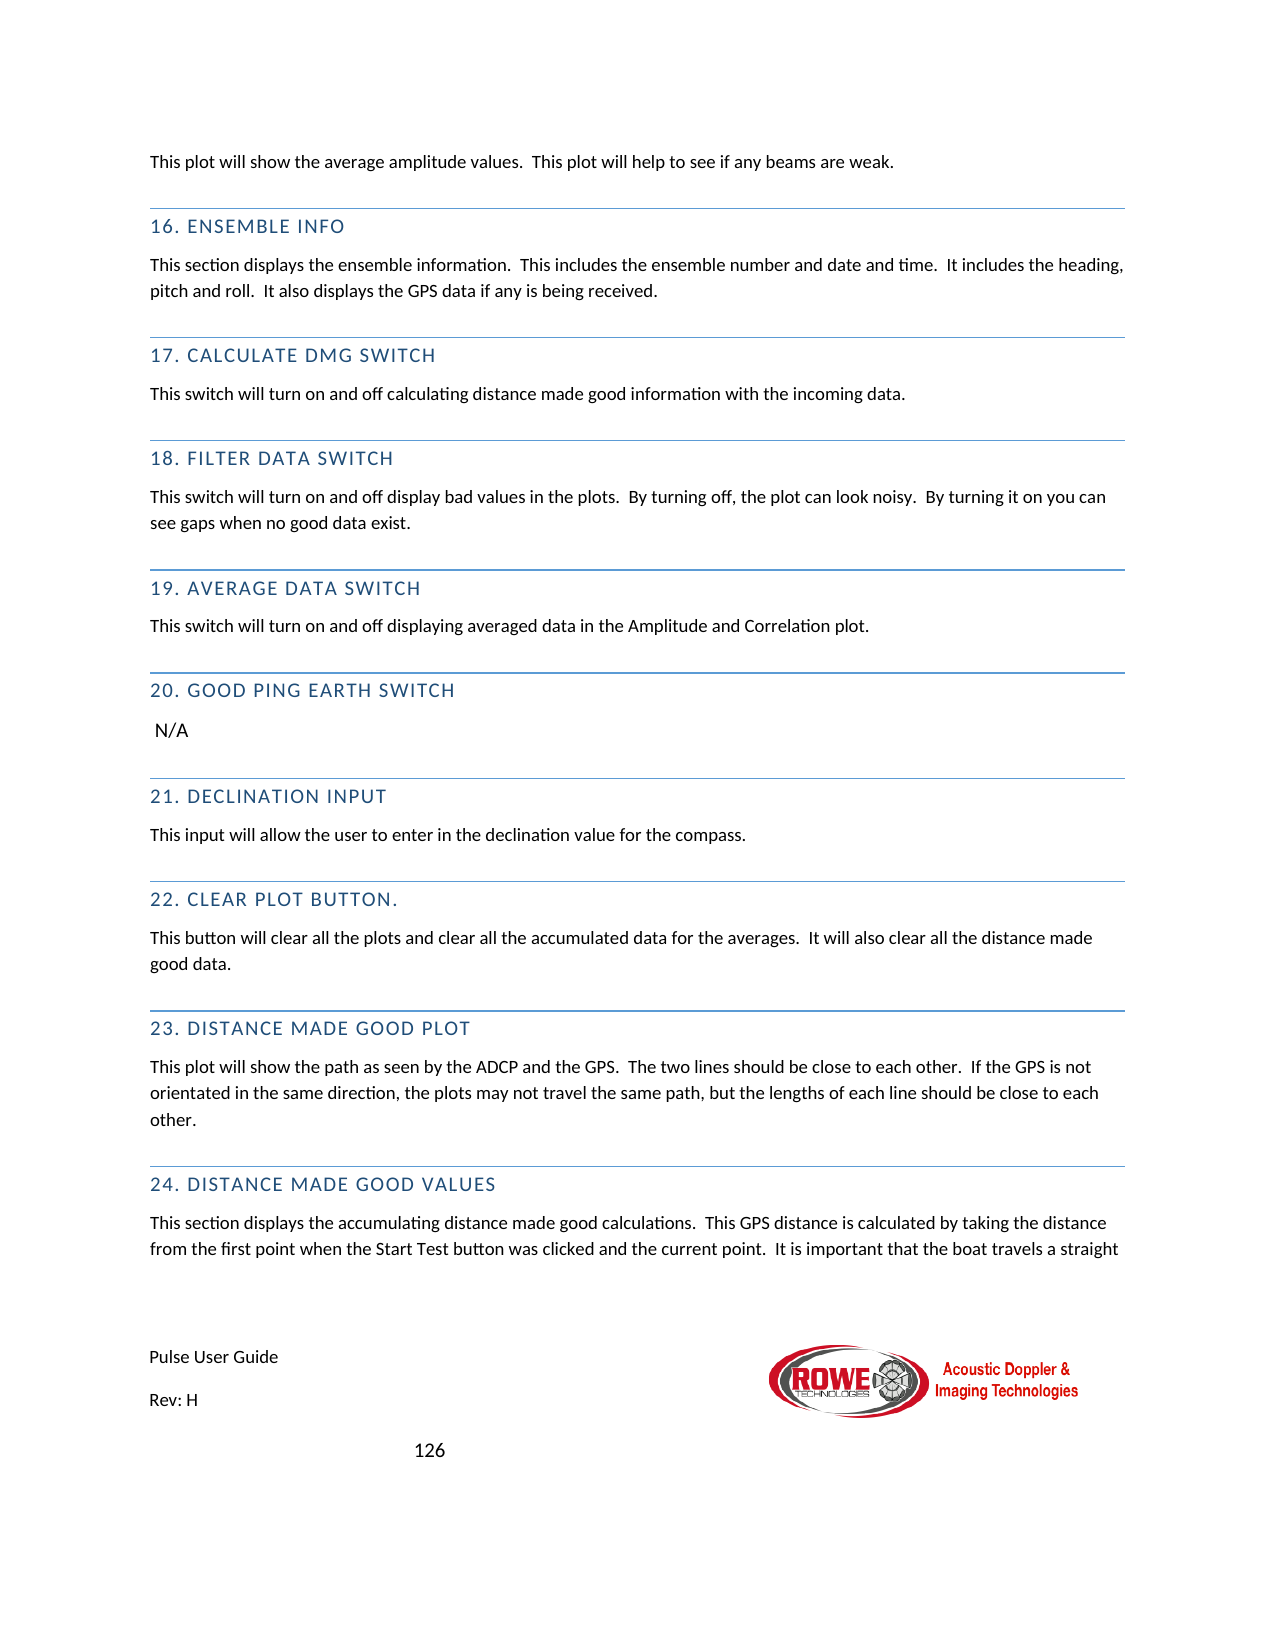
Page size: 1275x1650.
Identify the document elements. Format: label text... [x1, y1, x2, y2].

picture [768, 1344, 1114, 1425]
subtitle 22. Clear Plot Button. [150, 882, 1125, 912]
text This switch will turn on and off display bad values in the plots. By turning off, the plot can look noisy. By turning it on you can see gaps when no good data exist. [150, 485, 1125, 534]
text This switch will turn on and off displaying averaged data in the Amplitude and Correlation plot. [150, 614, 1125, 637]
subtitle 16. Ensemble Info [150, 209, 1125, 239]
text This plot will show the path as seen by the ADCP and the GPS. The two lines should be close to each other. If the GPS is not orientated in the same direction, the plots may not travel the same path, but the lengths of each line should be close to each other. [150, 1055, 1125, 1131]
text This button will clear all the plots and clear all the accumulated data for the averages. It will also clear all the distance made good data. [150, 926, 1125, 975]
text This input will allow the user to enter in the declination value for the compass. [150, 823, 1125, 846]
subtitle 17. Calculate DMG Switch [150, 338, 1125, 368]
text N/A [150, 717, 1125, 743]
text This section displays the ensemble information. This includes the ensemble number and date and time. It includes the heading, pitch and roll. It also displays the GPS data if any is being received. [150, 253, 1125, 302]
subtitle 23. Distance Made Good Plot [150, 1012, 1125, 1041]
subtitle 18. Filter Data Switch [150, 441, 1125, 471]
subtitle 21. Declination Input [150, 779, 1125, 809]
subtitle 20. Good Ping Earth Switch [150, 674, 1125, 703]
subtitle 19. Average Data Switch [150, 571, 1125, 600]
text This plot will show the average amplitude values. This plot will help to see if any beams are weak. [150, 150, 1125, 173]
text This switch will turn on and off calculating distance made good information with the incoming data. [150, 382, 1125, 405]
subtitle 24. Distance Made Good Values [150, 1167, 1125, 1197]
